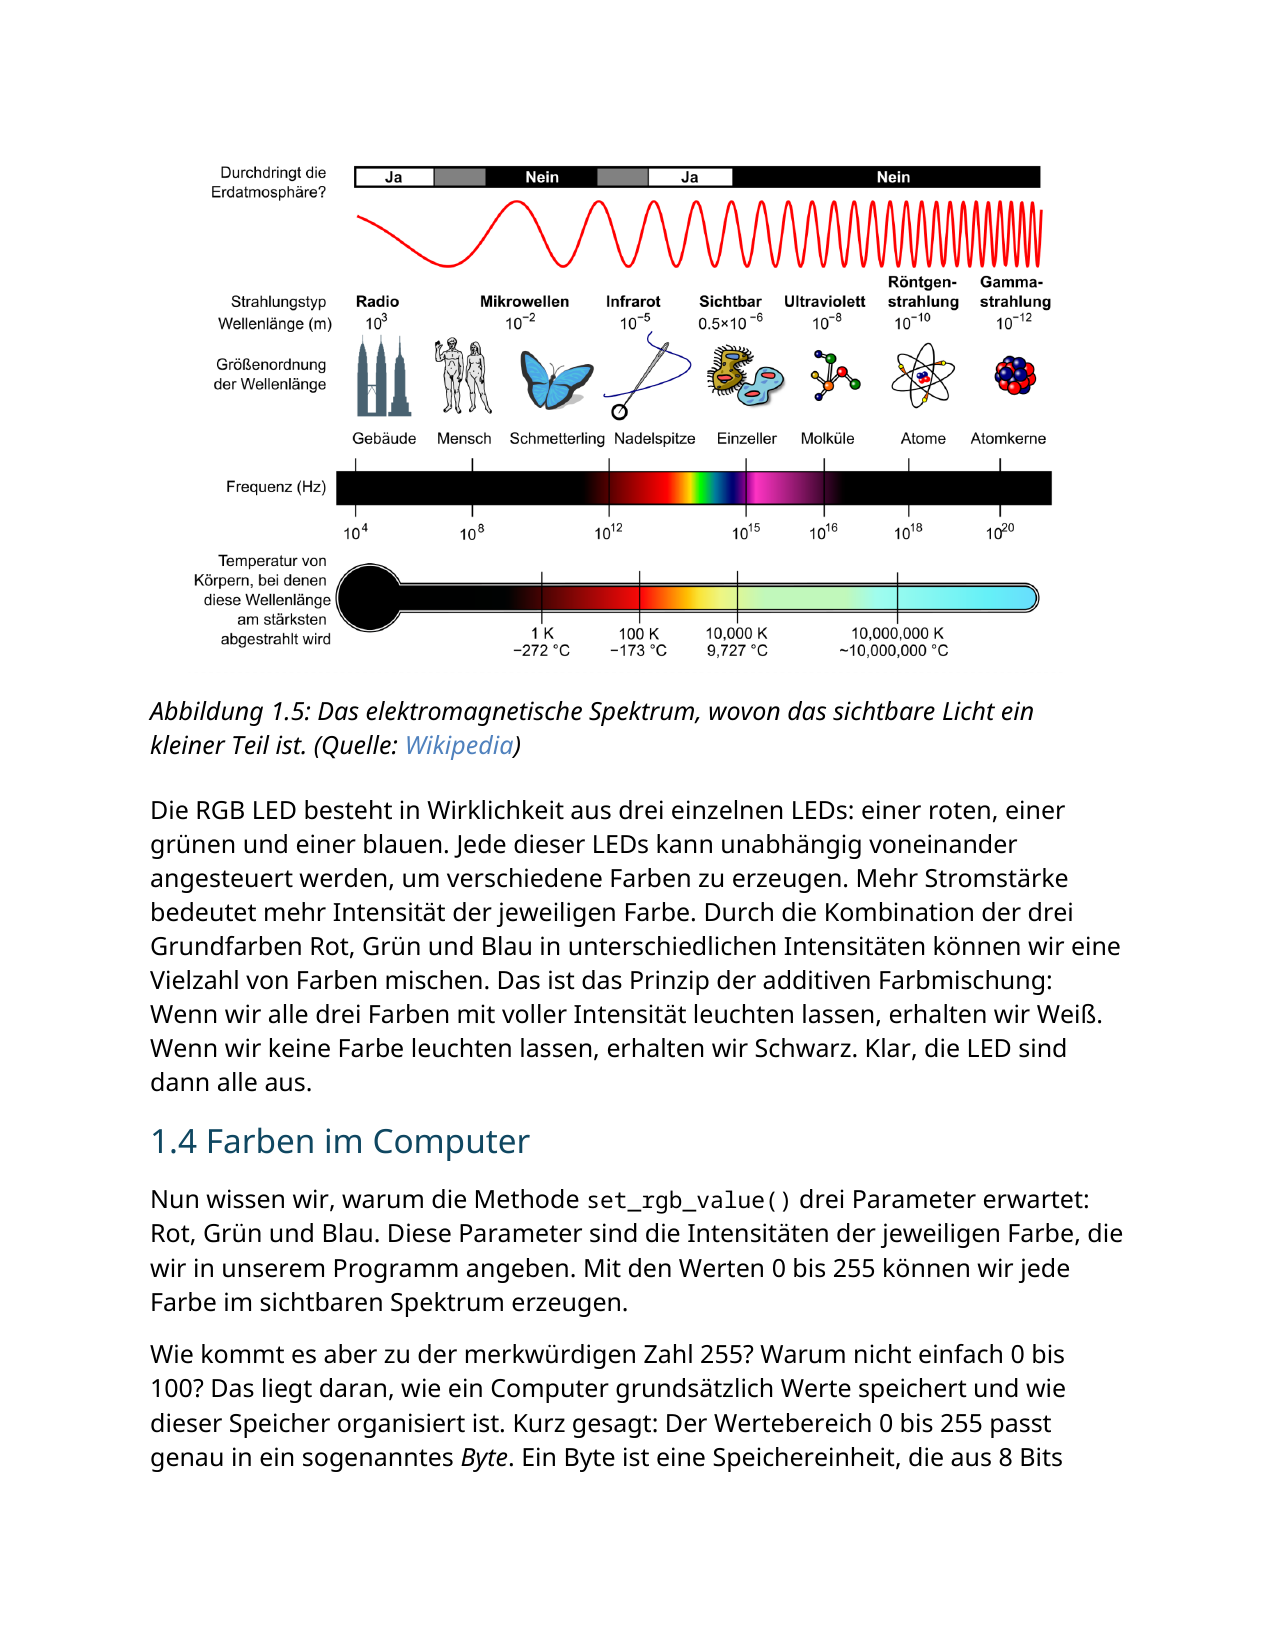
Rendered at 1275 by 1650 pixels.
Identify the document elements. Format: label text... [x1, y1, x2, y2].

text Nun wissen wir, warum die Methode set_rgb_value() drei Parameter erwartet: Rot, Grün und Blau. Diese Parameter sind die Intensitäten der jeweiligen Farbe, die wir in unserem Programm angeben. Mit den Werten 0 bis 255 können wir jede Farbe im sichtbaren Spektrum erzeugen. [150, 1182, 1125, 1318]
text Die RGB LED besteht in Wirklichkeit aus drei einzelnen LEDs: einer roten, einer grünen und einer blauen. Jede dieser LEDs kann unabhängig voneinander angesteuert werden, um verschiedene Farben zu erzeugen. Mehr Stromstärke bedeutet mehr Intensität der jeweiligen Farbe. Durch die Kombination der drei Grundfarben Rot, Grün und Blau in unterschiedlichen Intensitäten können wir eine Vielzahl von Farben mischen. Das ist das Prinzip der additiven Farbmischung: Wenn wir alle drei Farben mit voller Intensität leuchten lassen, erhalten wir Weiß. Wenn wir keine Farbe leuchten lassen, erhalten wir Schwarz. Klar, die LED sind dann alle aus. [150, 793, 1125, 1099]
table_header Abbildung 1.5: Das elektromagnetische Spektrum, wovon das sichtbare Licht ein kleiner Teil ist. (Quelle: Wikipedia) [139, 150, 1114, 774]
picture [188, 153, 1064, 673]
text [150, 1337, 1125, 1473]
subtitle 1.4 Farben im Computer [150, 1118, 1125, 1163]
